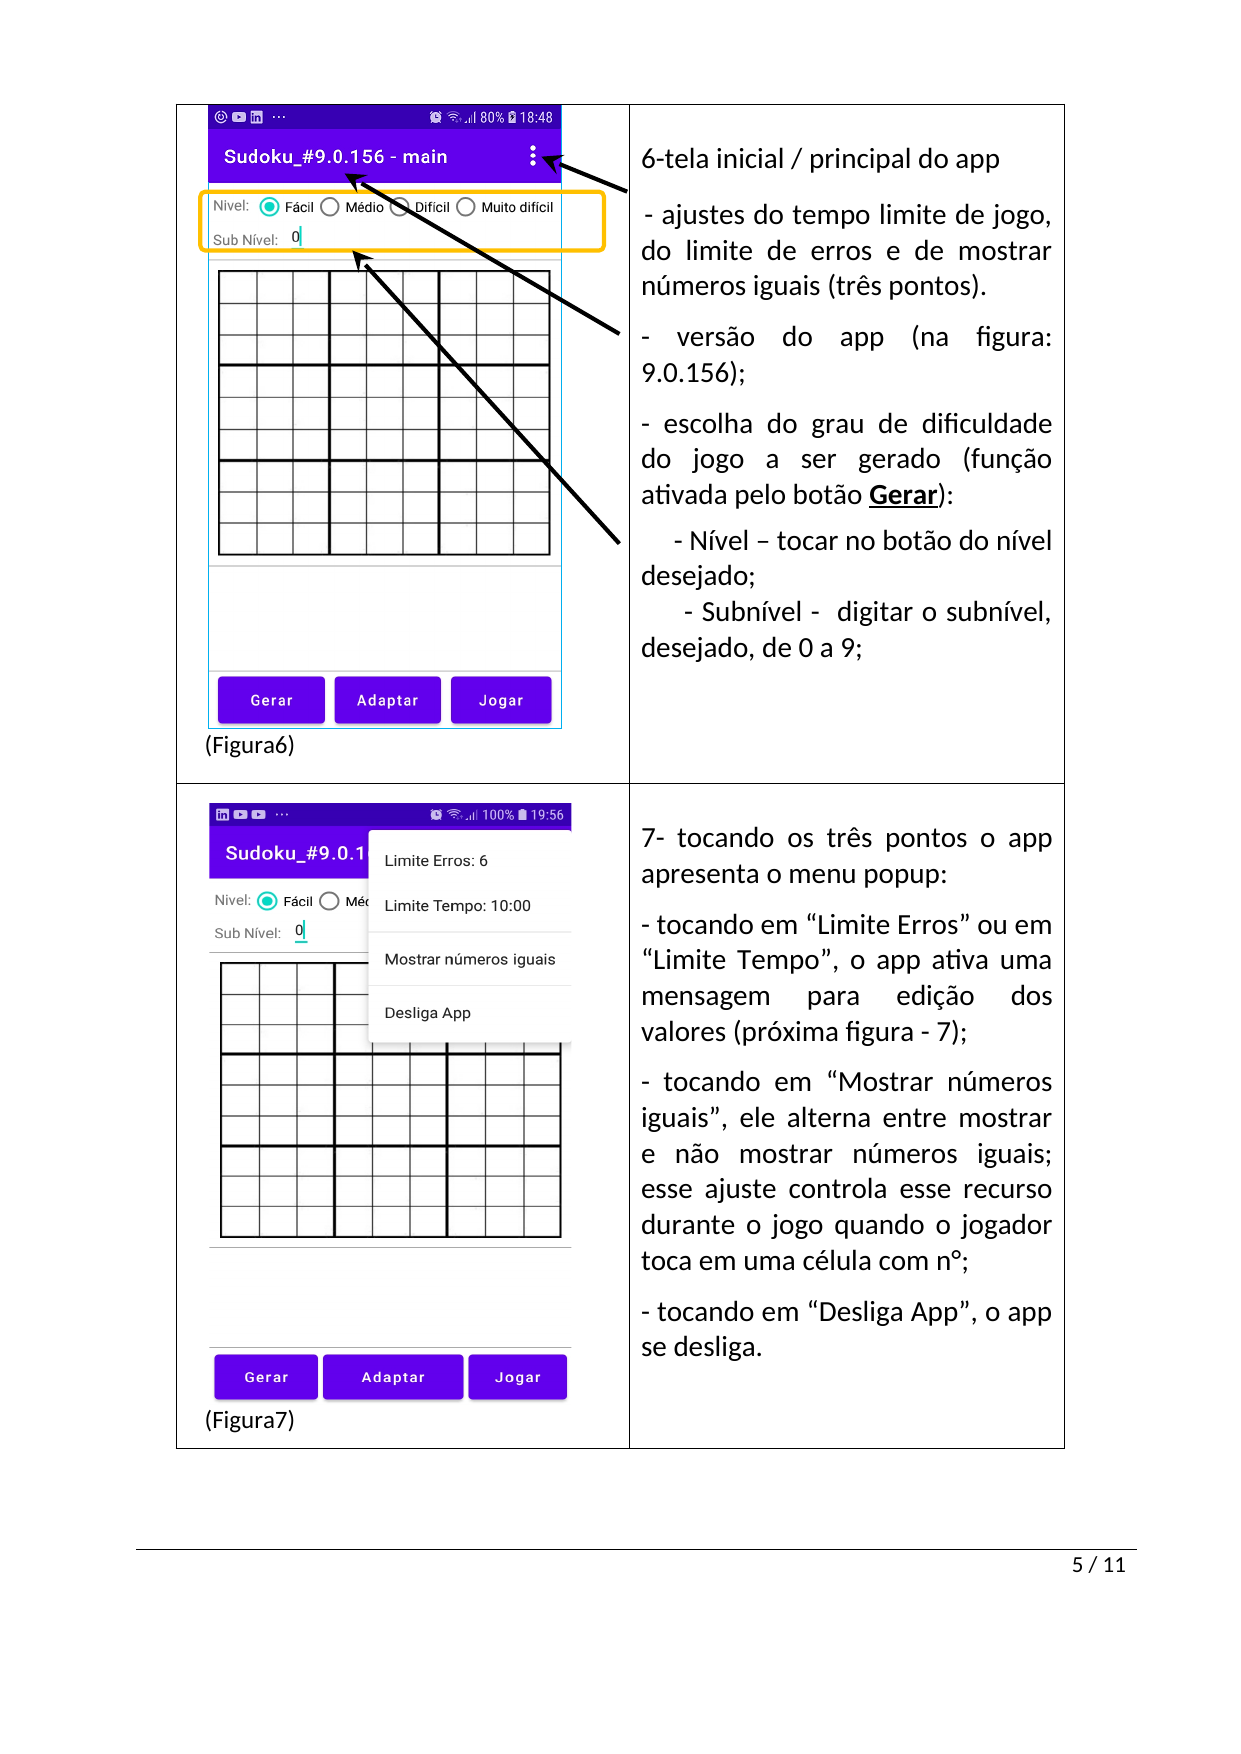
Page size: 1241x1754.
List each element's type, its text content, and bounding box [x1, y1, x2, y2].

table_cell 6-tela inicial / principal do app - ajustes do tempo limite de jogo, do limite de erros e de mostrar números iguais (três pontos). - versão do app (na figura: 9.0.156); - escolha do grau de dificuldade do jogo a ser gerado (função ativada pelo botão Gerar): - Nível – tocar no botão do nível desejado; - Subnível - digitar o subnível, desejado, de 0 a 9; [630, 105, 1064, 782]
table_cell 7- tocando os três pontos o app apresenta o menu popup: - tocando em “Limite Erros” ou em “Limite Tempo”, o app ativa uma mensagem para edição dos valores (próxima figura - 7); - tocando em “Mostrar números iguais”, ele alterna entre mostrar e não mostrar números iguais; esse ajuste controla esse recurso durante o jogo quando o jogador toca em uma célula com n°; - tocando em “Desliga App”, o app se desliga. [630, 784, 1064, 1448]
table_cell (Figura6) [177, 105, 629, 782]
table_cell (Figura7) [177, 784, 629, 1448]
picture [209, 803, 572, 1405]
